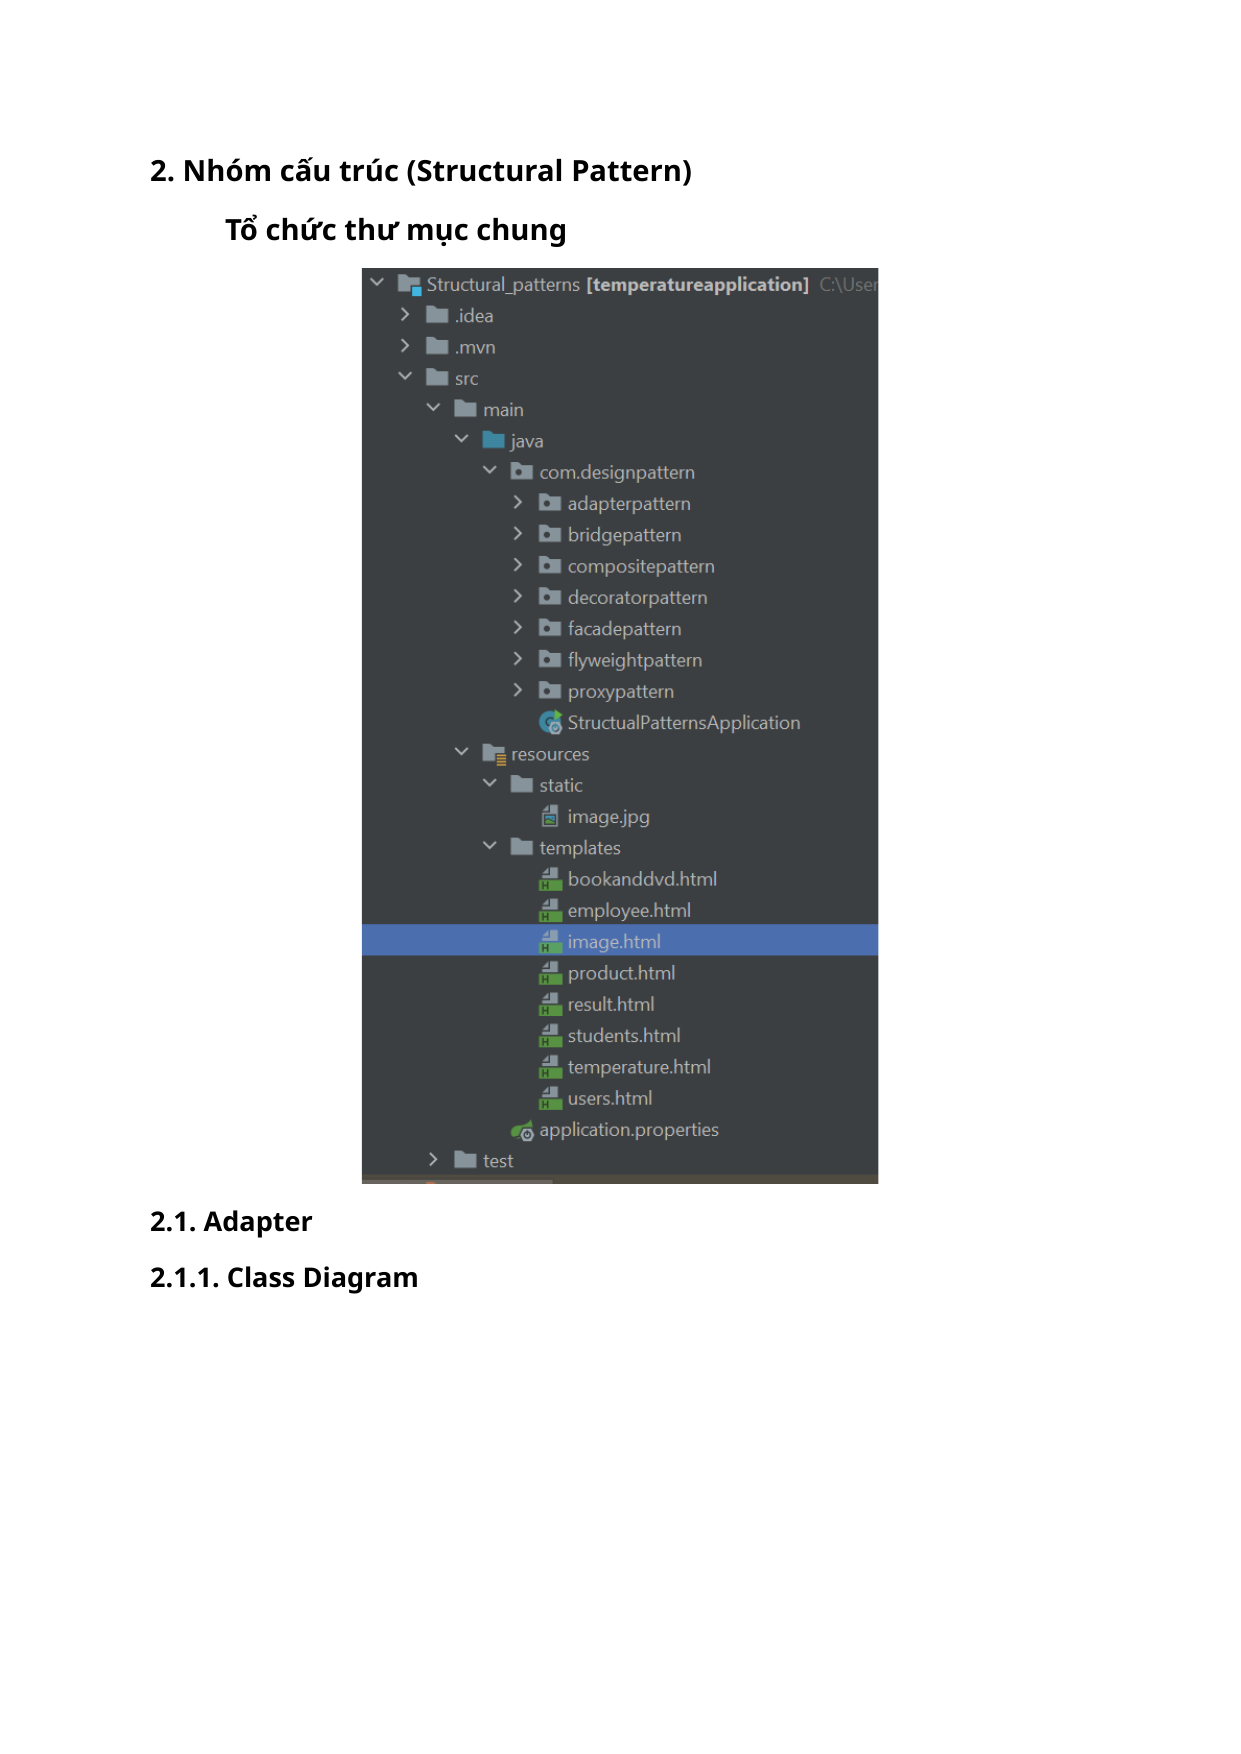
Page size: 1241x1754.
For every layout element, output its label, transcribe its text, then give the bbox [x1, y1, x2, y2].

text 2. Nhóm cấu trúc (Structural Pattern) [150, 150, 1090, 190]
text 2.1.1. Class Diagram [150, 1259, 1090, 1296]
text Tổ chức thư mục chung [150, 209, 1090, 249]
text 2.1. Adapter [150, 1202, 1090, 1239]
picture [361, 268, 879, 1184]
